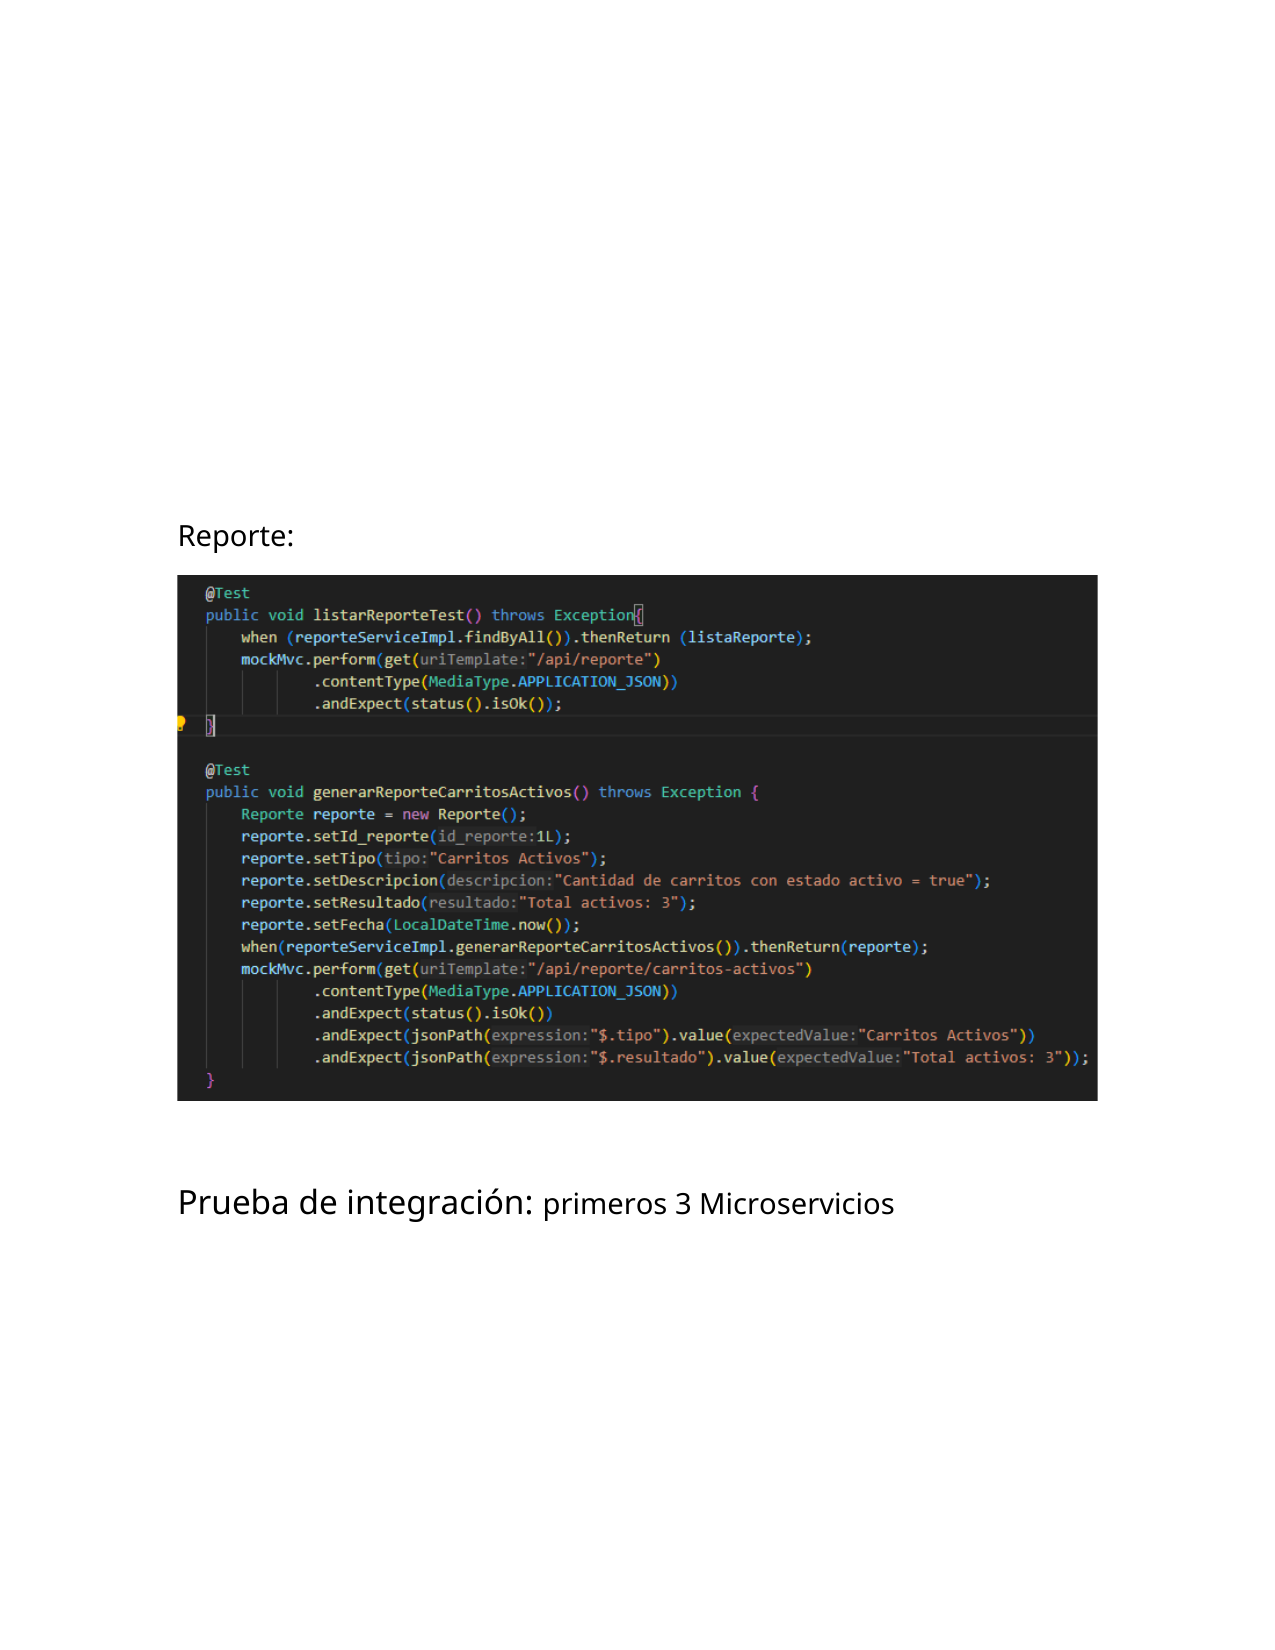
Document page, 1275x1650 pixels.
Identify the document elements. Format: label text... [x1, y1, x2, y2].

picture [177, 575, 1098, 1101]
text Prueba de integración: primeros 3 Microservicios [177, 1179, 1098, 1224]
text Reporte: [177, 516, 1098, 555]
